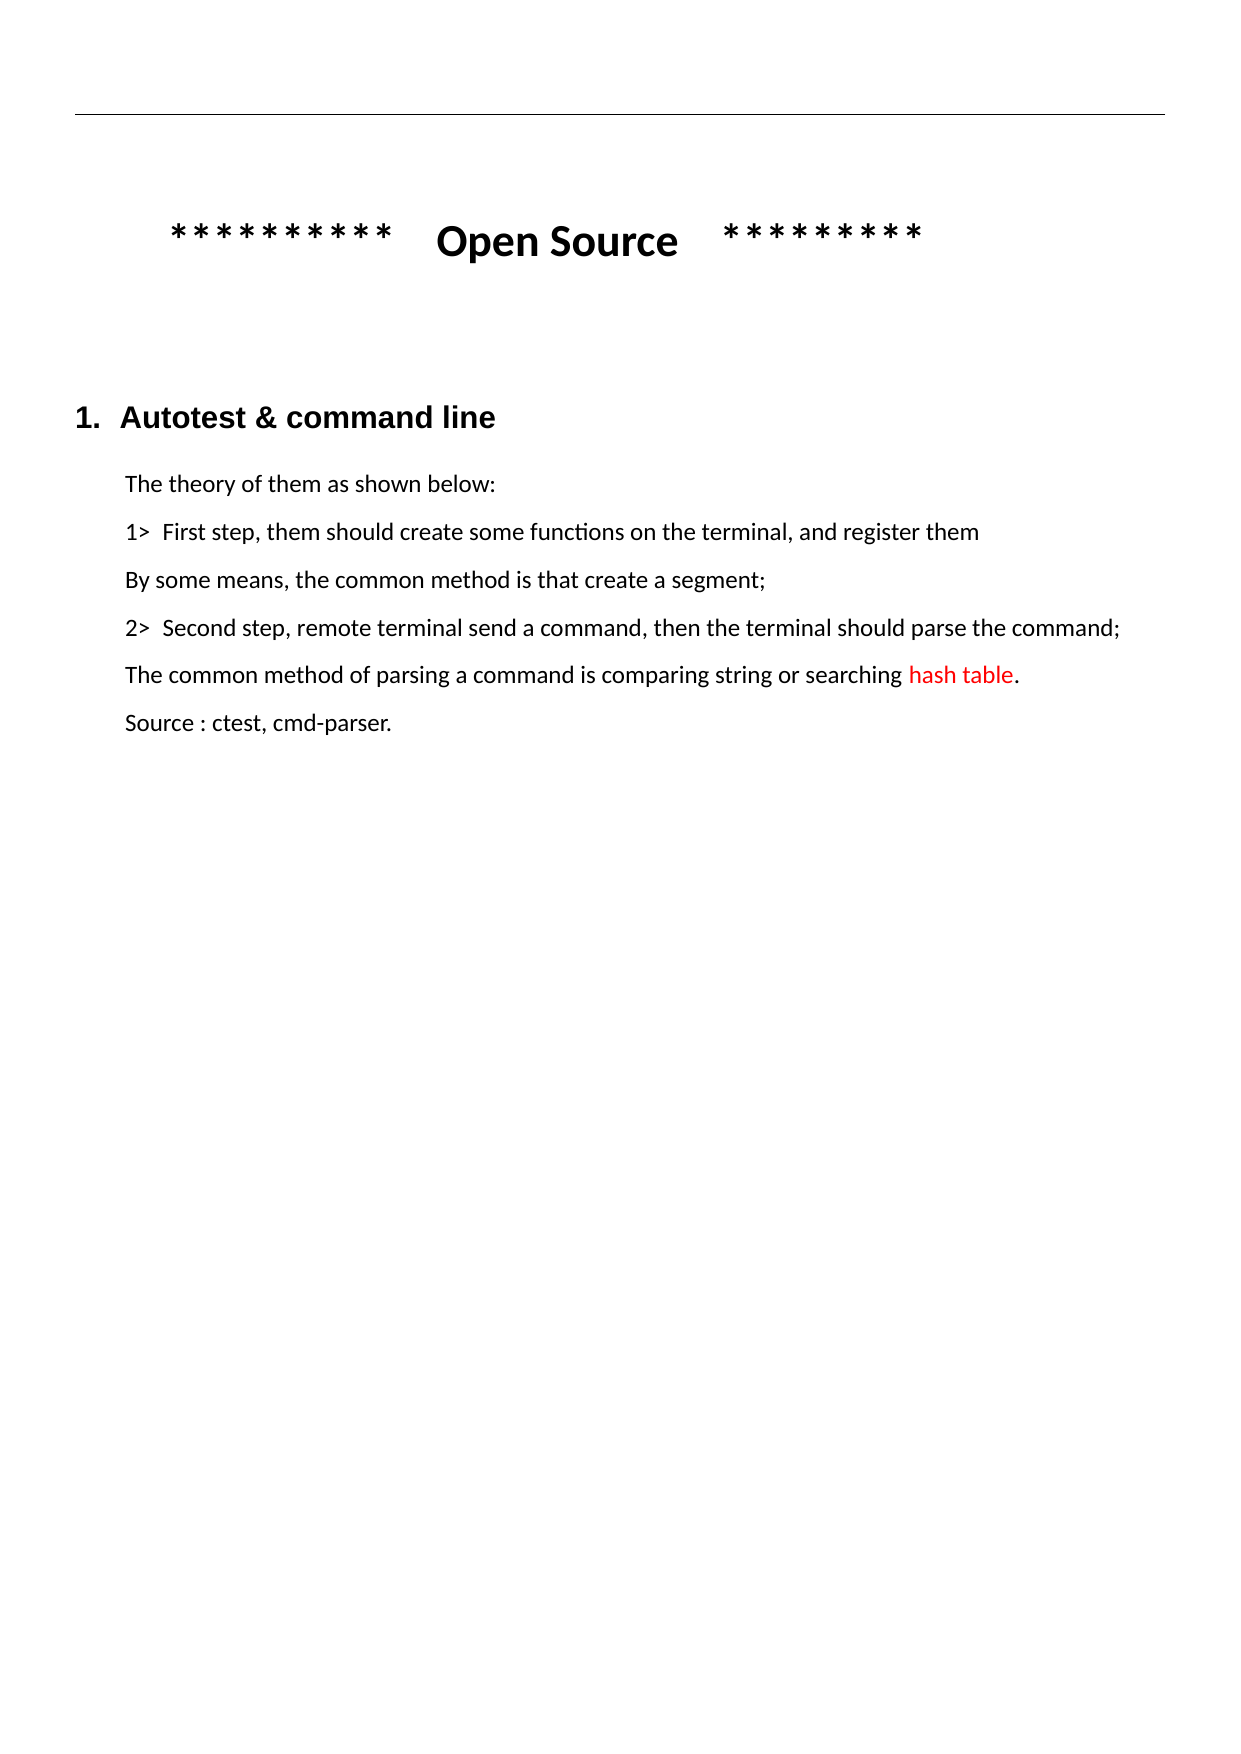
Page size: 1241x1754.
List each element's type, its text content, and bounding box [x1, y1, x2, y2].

text The common method of parsing a command is comparing string or searching hash table. [75, 658, 1165, 691]
text Source : ctest, cmd-parser. [75, 706, 1165, 739]
subtitle ********** Open Source ********* [75, 207, 1165, 272]
list Second step, remote terminal send a command, then the terminal should parse the command; [125, 611, 1165, 643]
text The theory of them as shown below: [75, 468, 1165, 500]
subtitle Autotest & command line [75, 385, 1165, 450]
text By some means, the common method is that create a segment; [75, 563, 1165, 596]
list First step, them should create some functions on the terminal, and register them [125, 515, 1165, 548]
